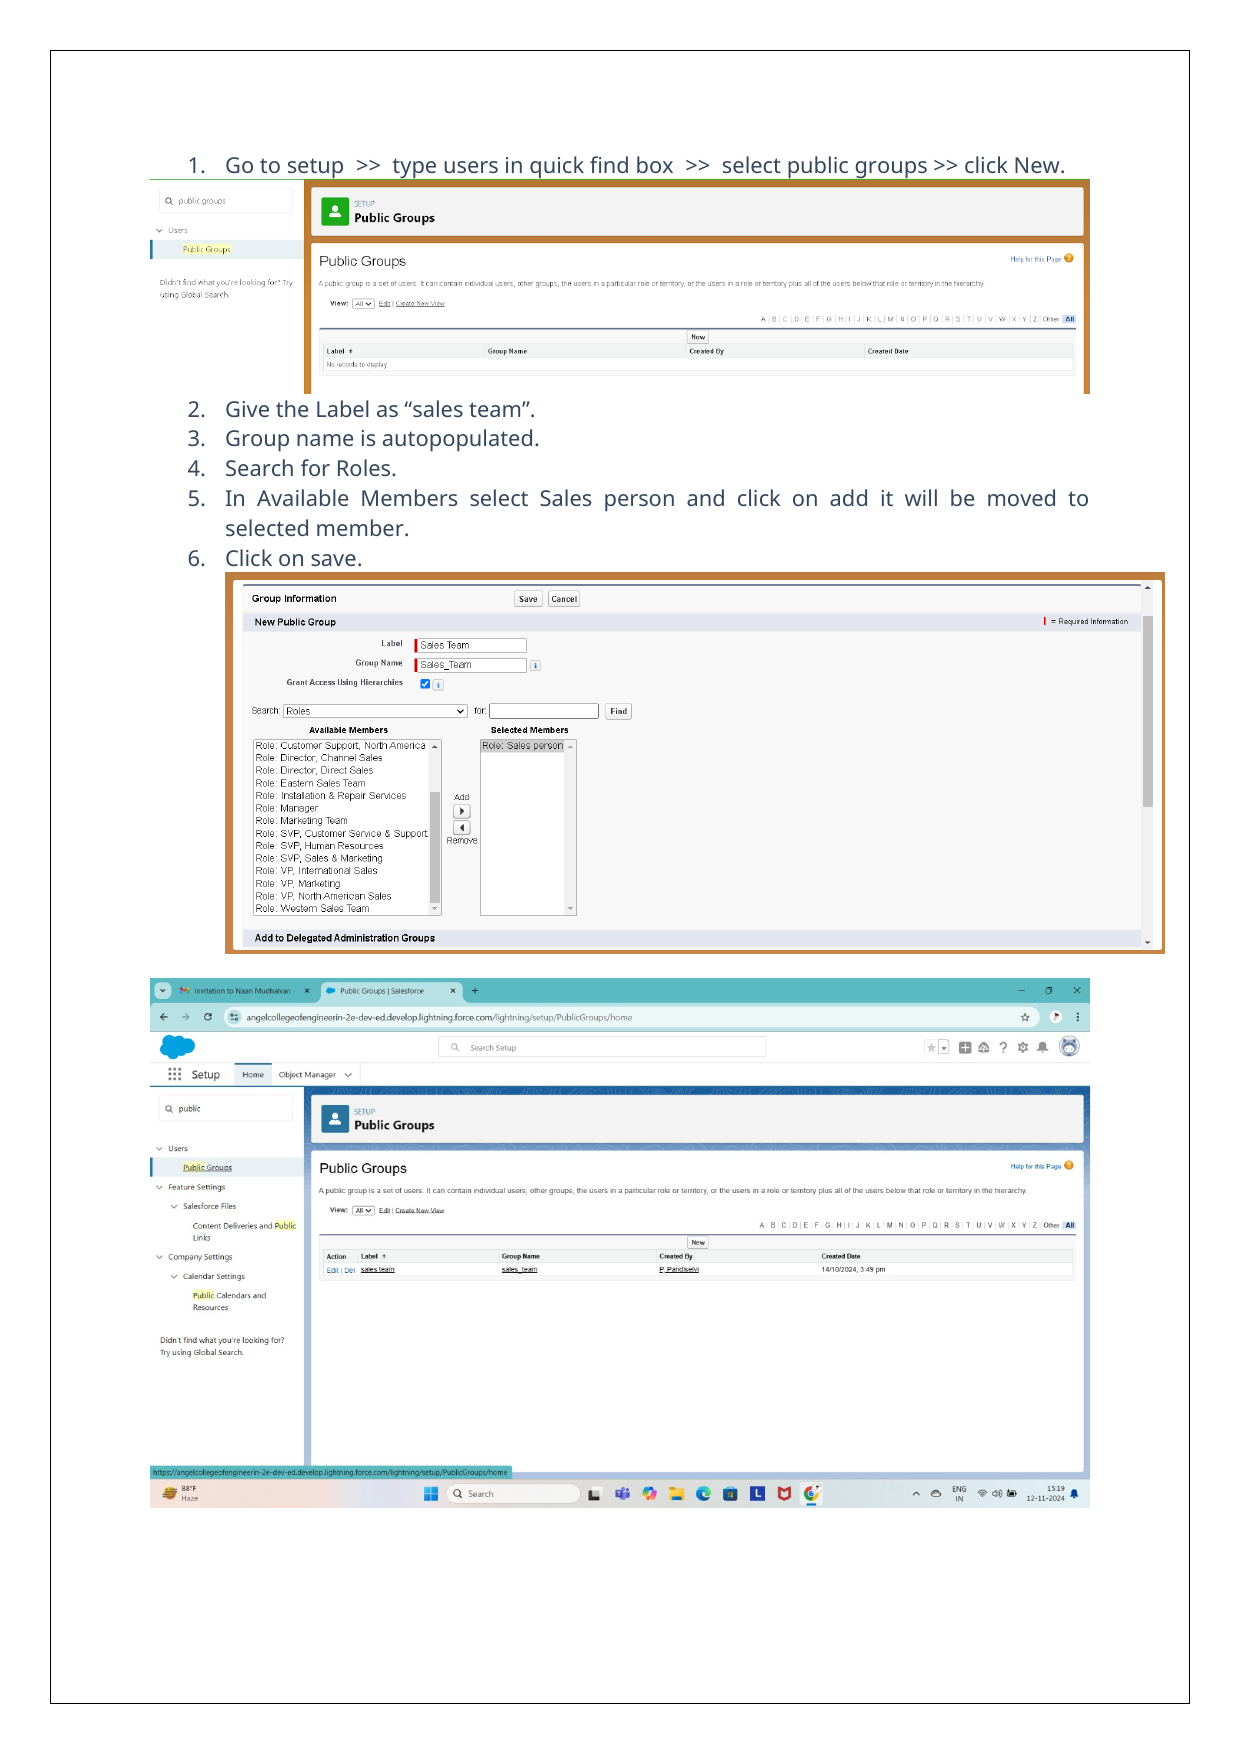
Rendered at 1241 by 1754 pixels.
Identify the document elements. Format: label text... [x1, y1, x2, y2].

list Give the Label as “sales team”. [187, 394, 1090, 423]
list Search for Roles. [187, 453, 1090, 483]
picture [150, 179, 1090, 394]
list In Available Members select Sales person and click on add it will be moved to selected member. [187, 483, 1090, 542]
list Go to setup >> type users in quick find box >> select public groups >> click New. [187, 150, 1090, 179]
picture [150, 978, 1091, 1508]
list Click on save. [187, 542, 1090, 572]
picture [225, 572, 1165, 954]
list Group name is autopopulated. [187, 423, 1090, 453]
